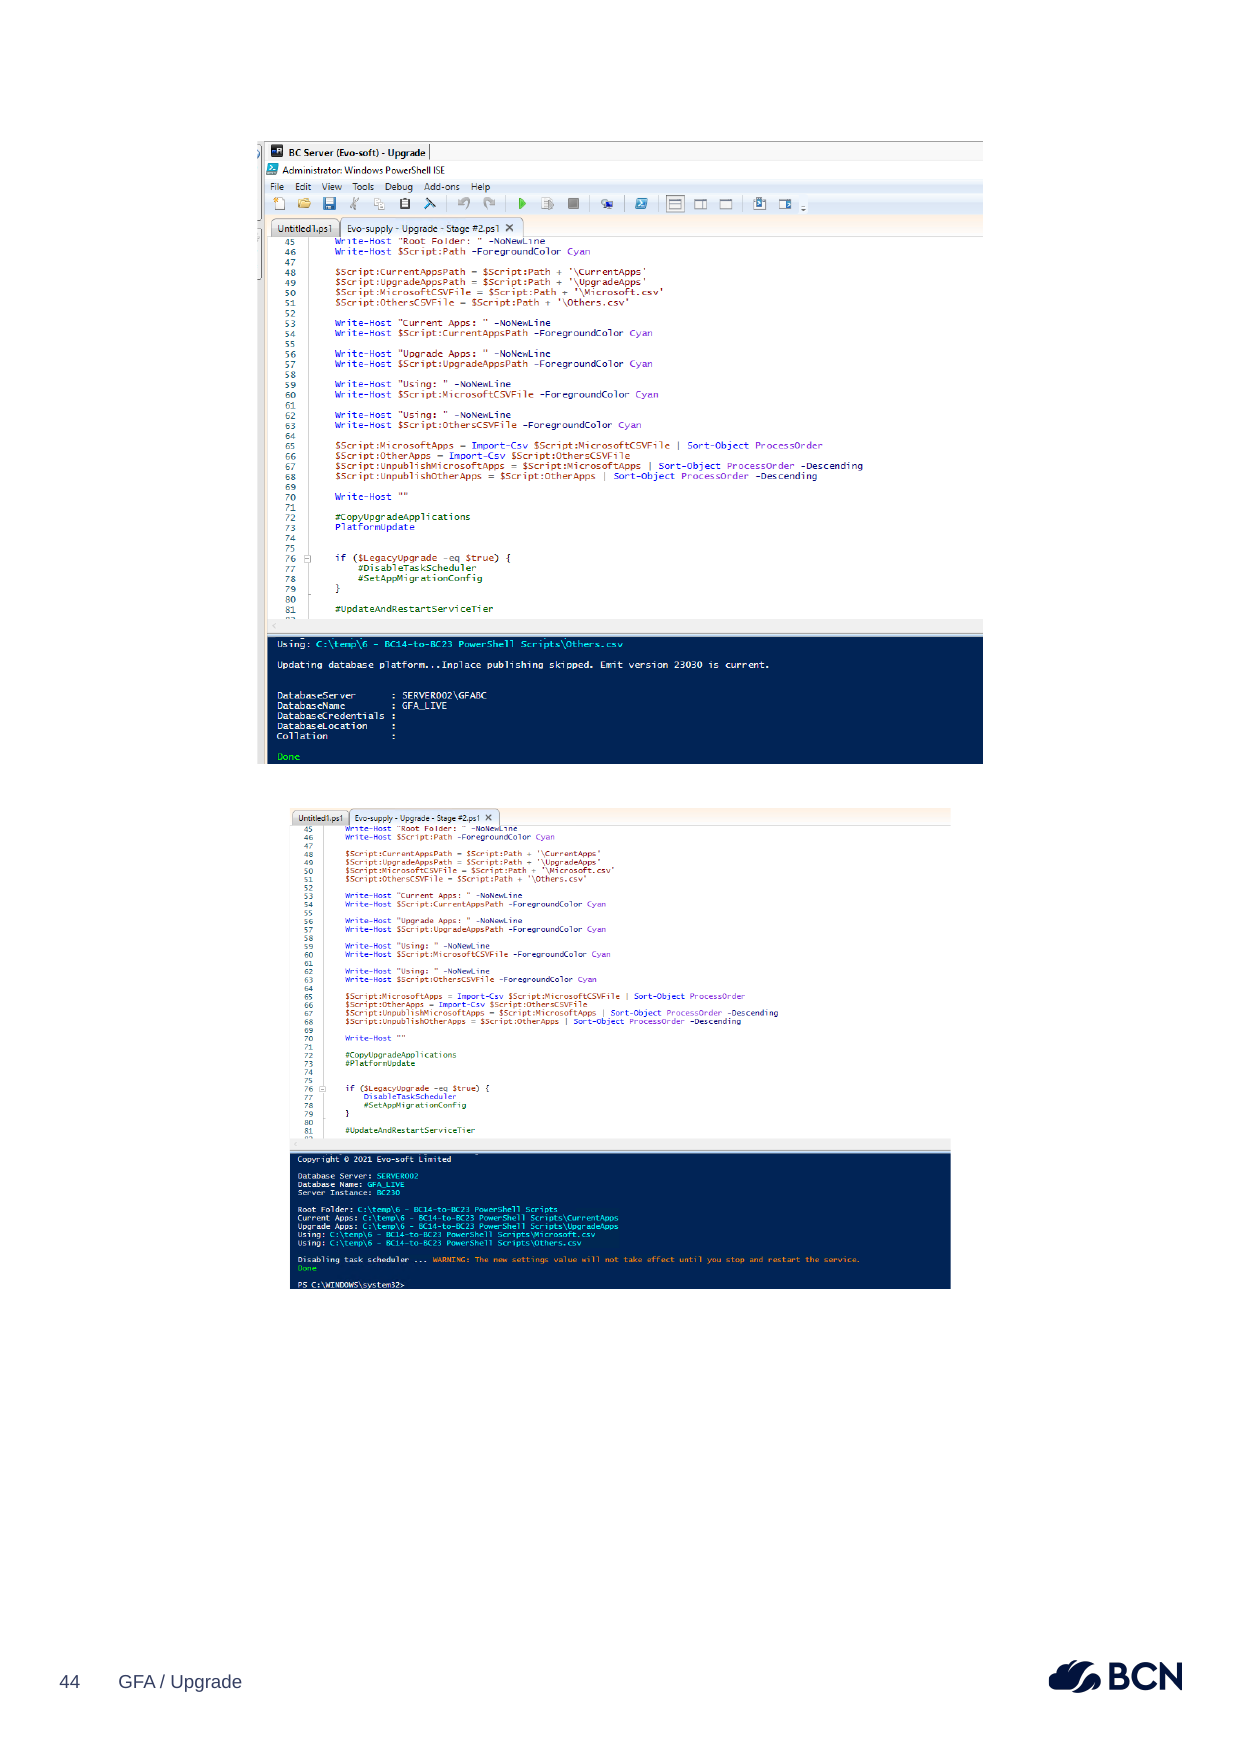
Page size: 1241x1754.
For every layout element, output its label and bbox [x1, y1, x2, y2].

picture [257, 141, 983, 764]
picture [1048, 1660, 1182, 1693]
picture [289, 808, 951, 1289]
